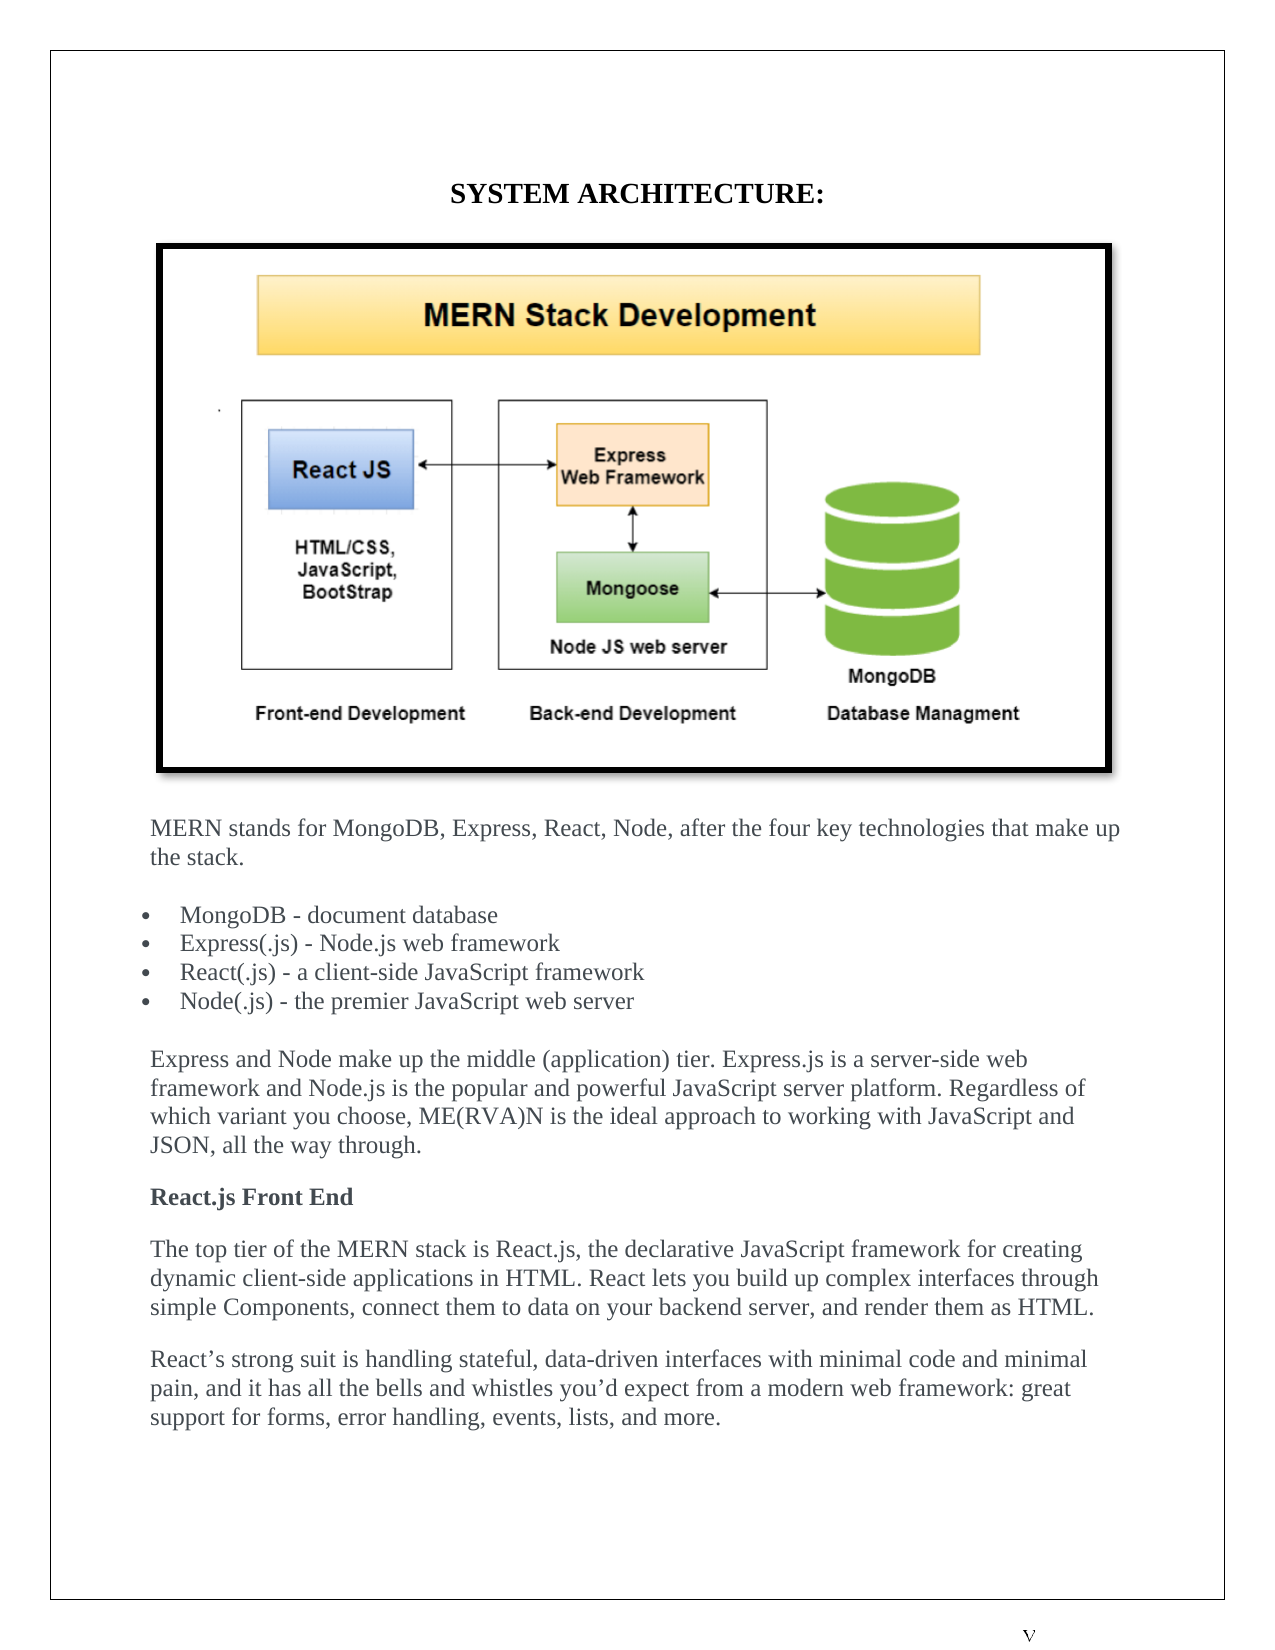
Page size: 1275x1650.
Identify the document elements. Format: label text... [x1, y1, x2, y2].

list Express(.js) - Node.js web framework [142, 928, 1125, 957]
text Express and Node make up the middle (application) tier. Express.js is a server-side web framework and Node.js is the popular and powerful JavaScript server platform. Regardless of which variant you choose, ME(RVA)N is the ideal approach to working with JavaScript and JSON, all the way through. [150, 1044, 1125, 1159]
text React.js Front End [150, 1182, 1125, 1211]
list MongoDB - document database [142, 900, 1125, 928]
picture [1022, 1630, 1035, 1642]
text MERN stands for MongoDB, Express, React, Node, after the four key technologies that make up the stack. [150, 813, 1125, 871]
list React(.js) - a client-side JavaScript framework [142, 957, 1125, 986]
text The top tier of the MERN stack is React.js, the declarative JavaScript framework for creating dynamic client-side applications in HTML. React lets you build up complex interfaces through simple Components, connect them to data on your backend server, and render them as HTML. [150, 1234, 1125, 1321]
text SYSTEM ARCHITECTURE: [150, 176, 1125, 210]
text React’s strong suit is handling stateful, data-driven interfaces with minimal code and minimal pain, and it has all the bells and whistles you’d expect from a modern web framework: great support for forms, error handling, events, lists, and more. [150, 1344, 1125, 1430]
picture [163, 249, 1105, 767]
list Node(.js) - the premier JavaScript web server [142, 986, 1125, 1015]
